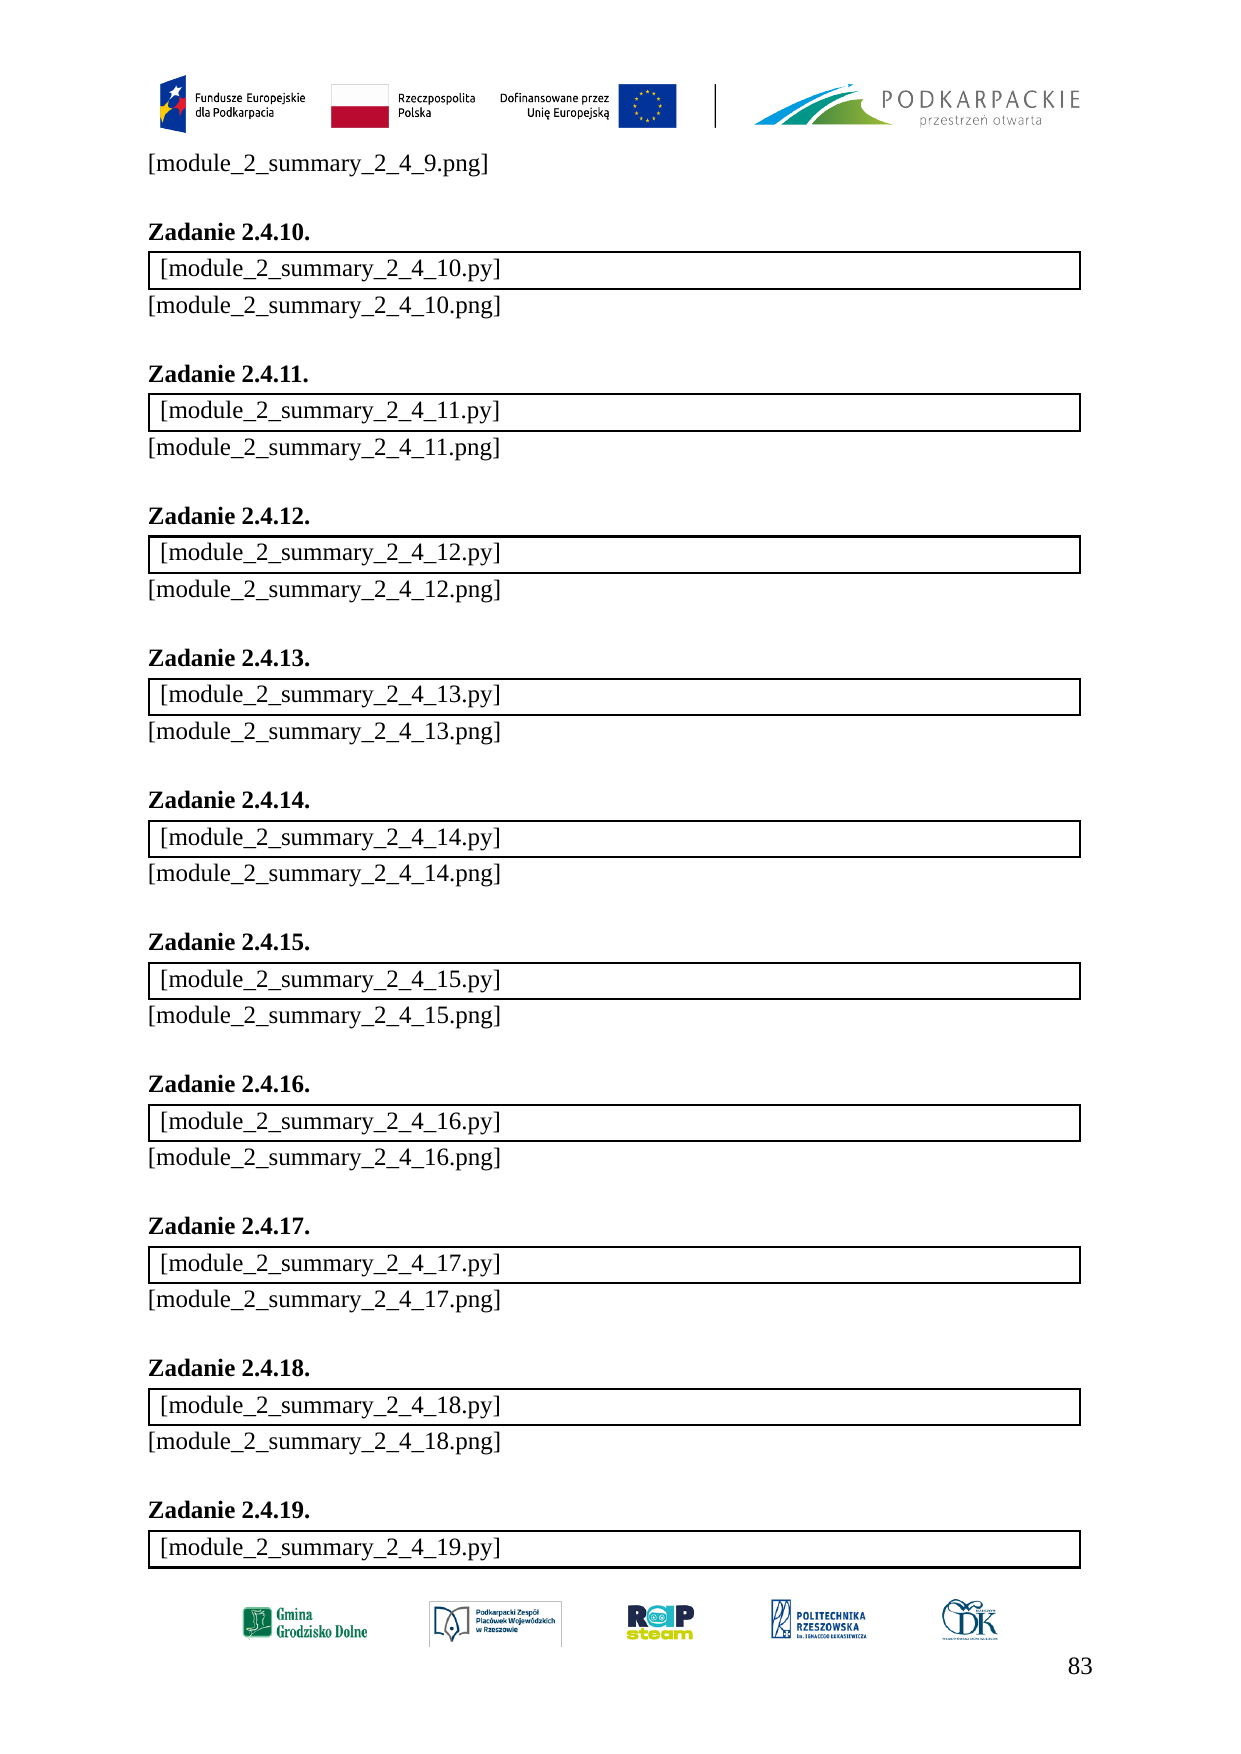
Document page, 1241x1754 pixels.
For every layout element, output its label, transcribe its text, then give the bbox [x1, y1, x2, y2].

text Zadanie 2.4.16. [148, 1069, 1092, 1098]
text Zadanie 2.4.14. [148, 785, 1092, 814]
table_header [module_2_summary_2_4_11.py] [150, 395, 1079, 430]
table_header [module_2_summary_2_4_15.py] [150, 964, 1079, 998]
table_header [module_2_summary_2_4_14.py] [150, 822, 1079, 856]
table_header [module_2_summary_2_4_19.py] [150, 1532, 1079, 1566]
text [module_2_summary_2_4_16.png] [148, 1142, 1092, 1171]
text [module_2_summary_2_4_12.png] [148, 574, 1092, 603]
text [module_2_summary_2_4_11.png] [148, 432, 1092, 461]
text [module_2_summary_2_4_10.png] [148, 290, 1092, 318]
text Zadanie 2.4.11. [148, 359, 1092, 387]
text Zadanie 2.4.12. [148, 501, 1092, 529]
text [module_2_summary_2_4_13.png] [148, 716, 1092, 745]
text Zadanie 2.4.15. [148, 927, 1092, 956]
text Zadanie 2.4.13. [148, 643, 1092, 672]
picture [242, 1585, 998, 1652]
text [module_2_summary_2_4_18.png] [148, 1426, 1092, 1455]
text [module_2_summary_2_4_15.png] [148, 1000, 1092, 1029]
text Zadanie 2.4.18. [148, 1353, 1092, 1382]
table_header [module_2_summary_2_4_10.py] [150, 253, 1079, 288]
picture [147, 60, 1093, 148]
text [module_2_summary_2_4_14.png] [148, 858, 1092, 887]
text [module_2_summary_2_4_9.png] [148, 148, 1092, 176]
text [module_2_summary_2_4_17.png] [148, 1284, 1092, 1313]
table_header [module_2_summary_2_4_18.py] [150, 1390, 1079, 1424]
table_header [module_2_summary_2_4_13.py] [150, 680, 1079, 714]
table_header [module_2_summary_2_4_17.py] [150, 1248, 1079, 1282]
text Zadanie 2.4.17. [148, 1211, 1092, 1240]
text Zadanie 2.4.10. [148, 217, 1092, 245]
table_header [module_2_summary_2_4_12.py] [150, 538, 1079, 572]
table_header [module_2_summary_2_4_16.py] [150, 1106, 1079, 1140]
text Zadanie 2.4.19. [148, 1495, 1092, 1524]
